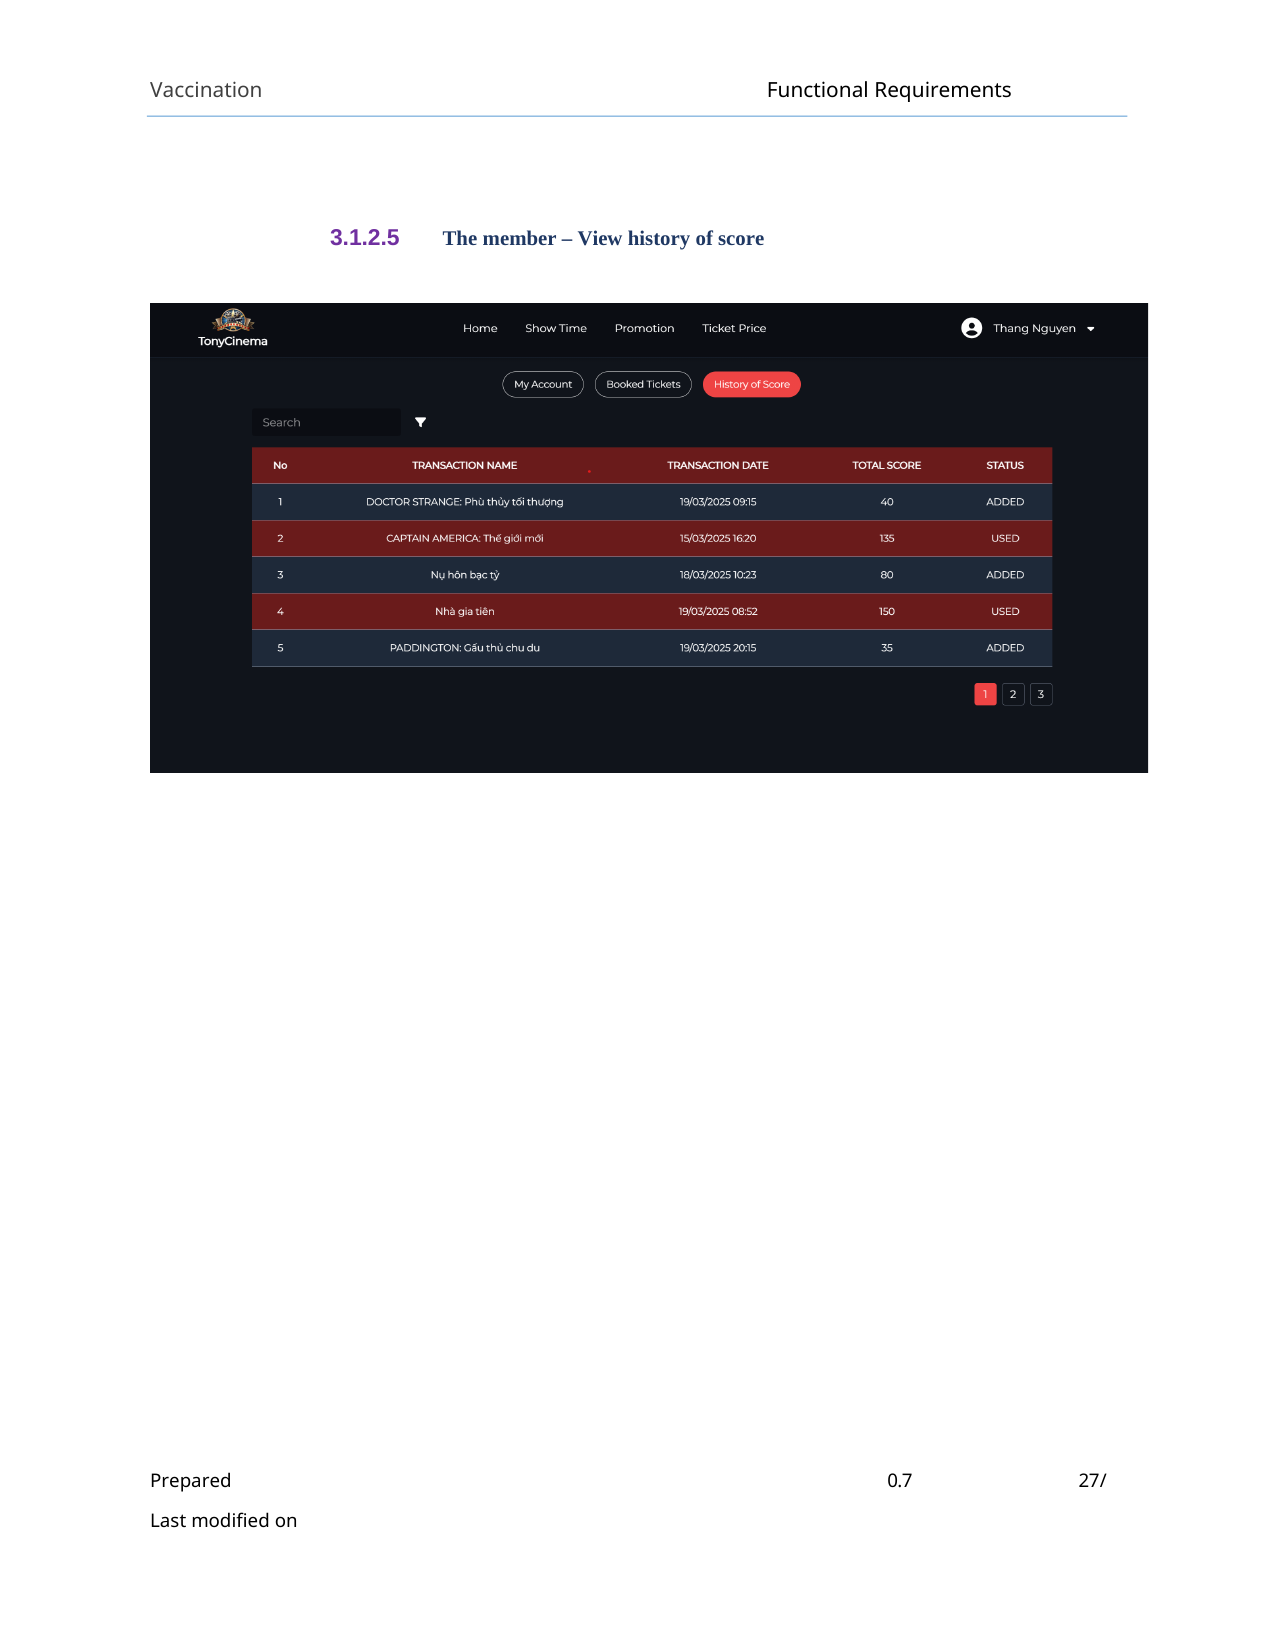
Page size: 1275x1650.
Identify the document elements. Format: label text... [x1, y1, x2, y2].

picture [150, 303, 1149, 773]
subtitle The member – View history of score [330, 224, 1275, 250]
